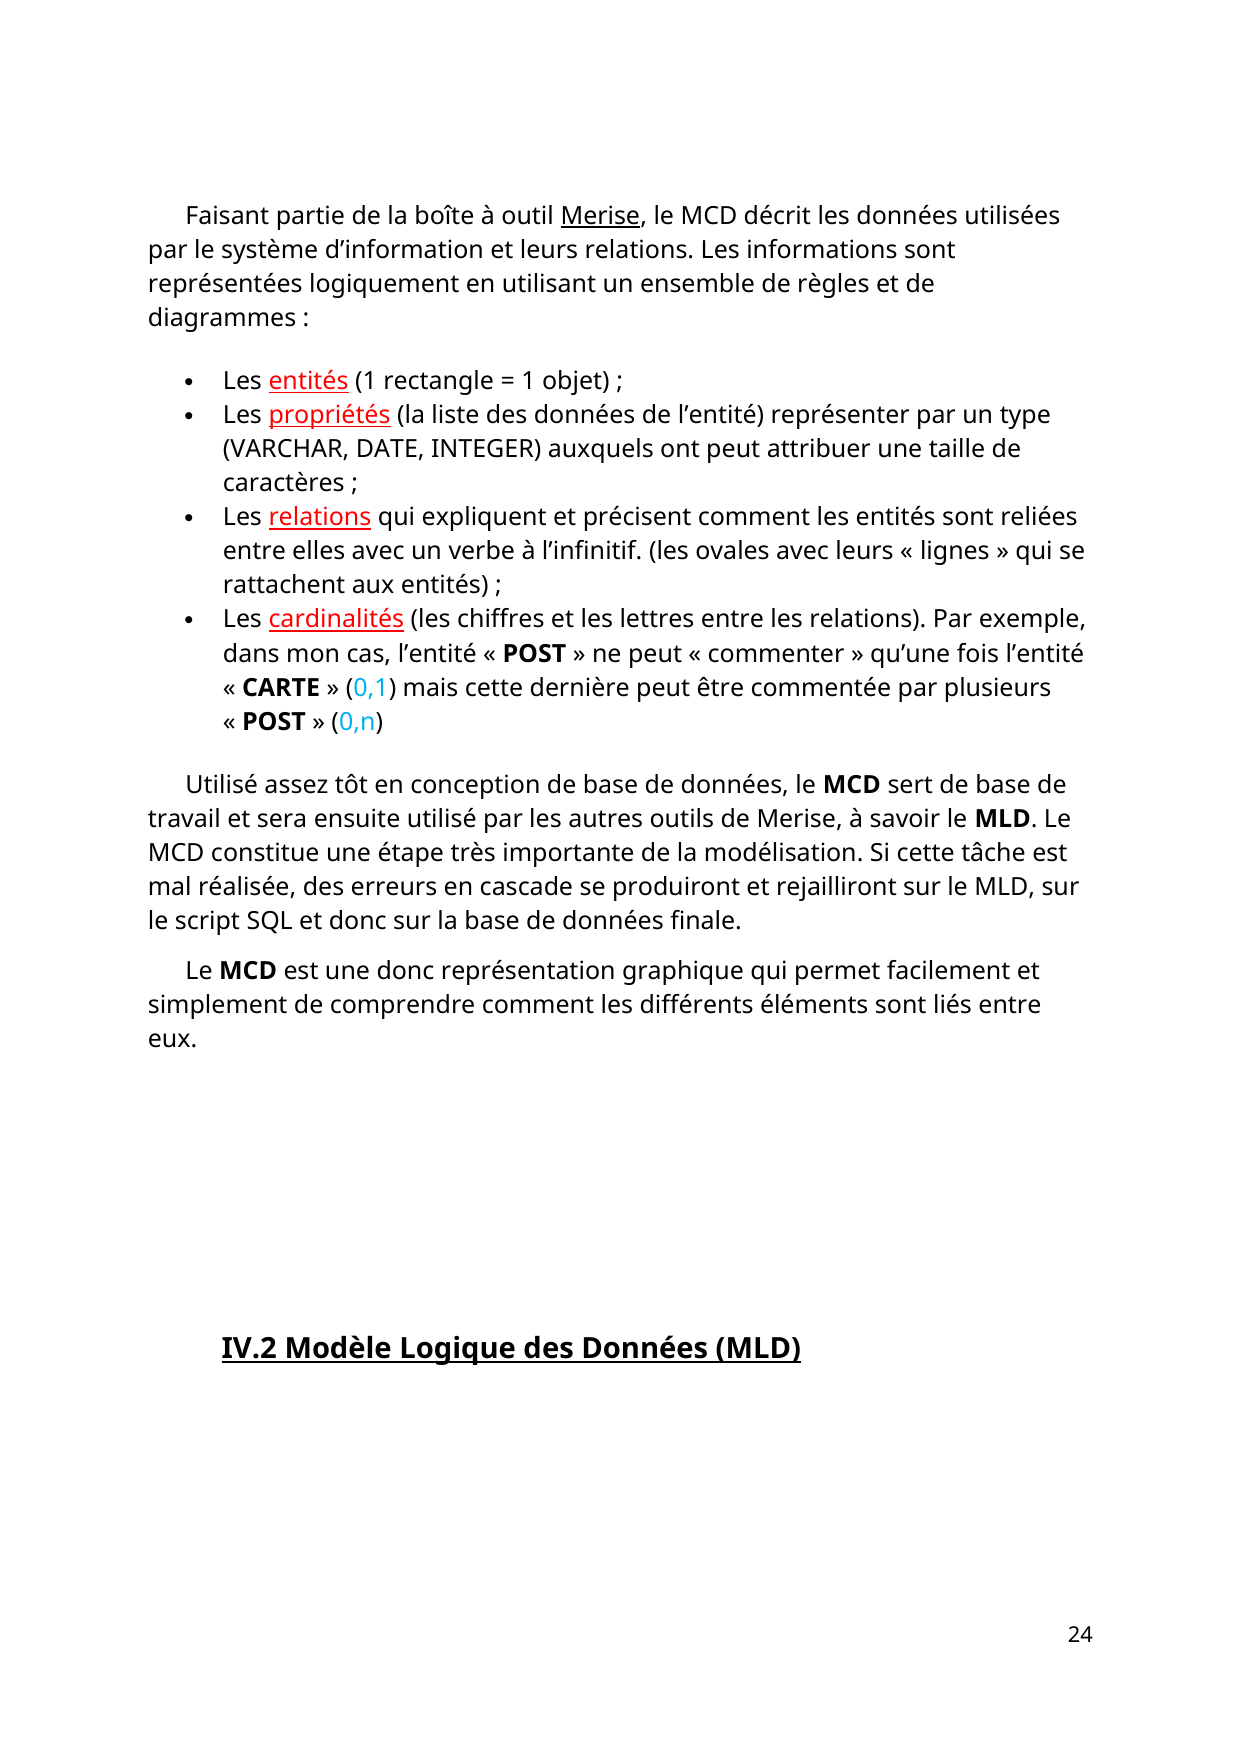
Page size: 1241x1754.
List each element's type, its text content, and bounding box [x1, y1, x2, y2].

list Les entités (1 rectangle = 1 objet) ; [185, 363, 1093, 397]
list Les relations qui expliquent et précisent comment les entités sont reliées entre elles avec un verbe à l’infinitif. (les ovales avec leurs « lignes » qui se rattachent aux entités) ; [185, 499, 1093, 601]
text Utilisé assez tôt en conception de base de données, le MCD sert de base de travail et sera ensuite utilisé par les autres outils de Merise, à savoir le MLD. Le MCD constitue une étape très importante de la modélisation. Si cette tâche est mal réalisée, des erreurs en cascade se produiront et rejailliront sur le MLD, sur le script SQL et donc sur la base de données finale. [148, 767, 1093, 937]
list Les cardinalités (les chiffres et les lettres entre les relations). Par exemple, dans mon cas, l’entité « POST » ne peut « commenter » qu’une fois l’entité « CARTE » (0,1) mais cette dernière peut être commentée par plusieurs « POST » (0,n) [185, 601, 1093, 737]
text IV.2 Modèle Logique des Données (MLD) [148, 1328, 1093, 1367]
list Les propriétés (la liste des données de l’entité) représenter par un type (VARCHAR, DATE, INTEGER) auxquels ont peut attribuer une taille de caractères ; [185, 397, 1093, 499]
text Le MCD est une donc représentation graphique qui permet facilement et simplement de comprendre comment les différents éléments sont liés entre eux. [148, 952, 1093, 1055]
text Faisant partie de la boîte à outil Merise, le MCD décrit les données utilisées par le système d’information et leurs relations. Les informations sont représentées logiquement en utilisant un ensemble de règles et de diagrammes : [148, 197, 1093, 333]
